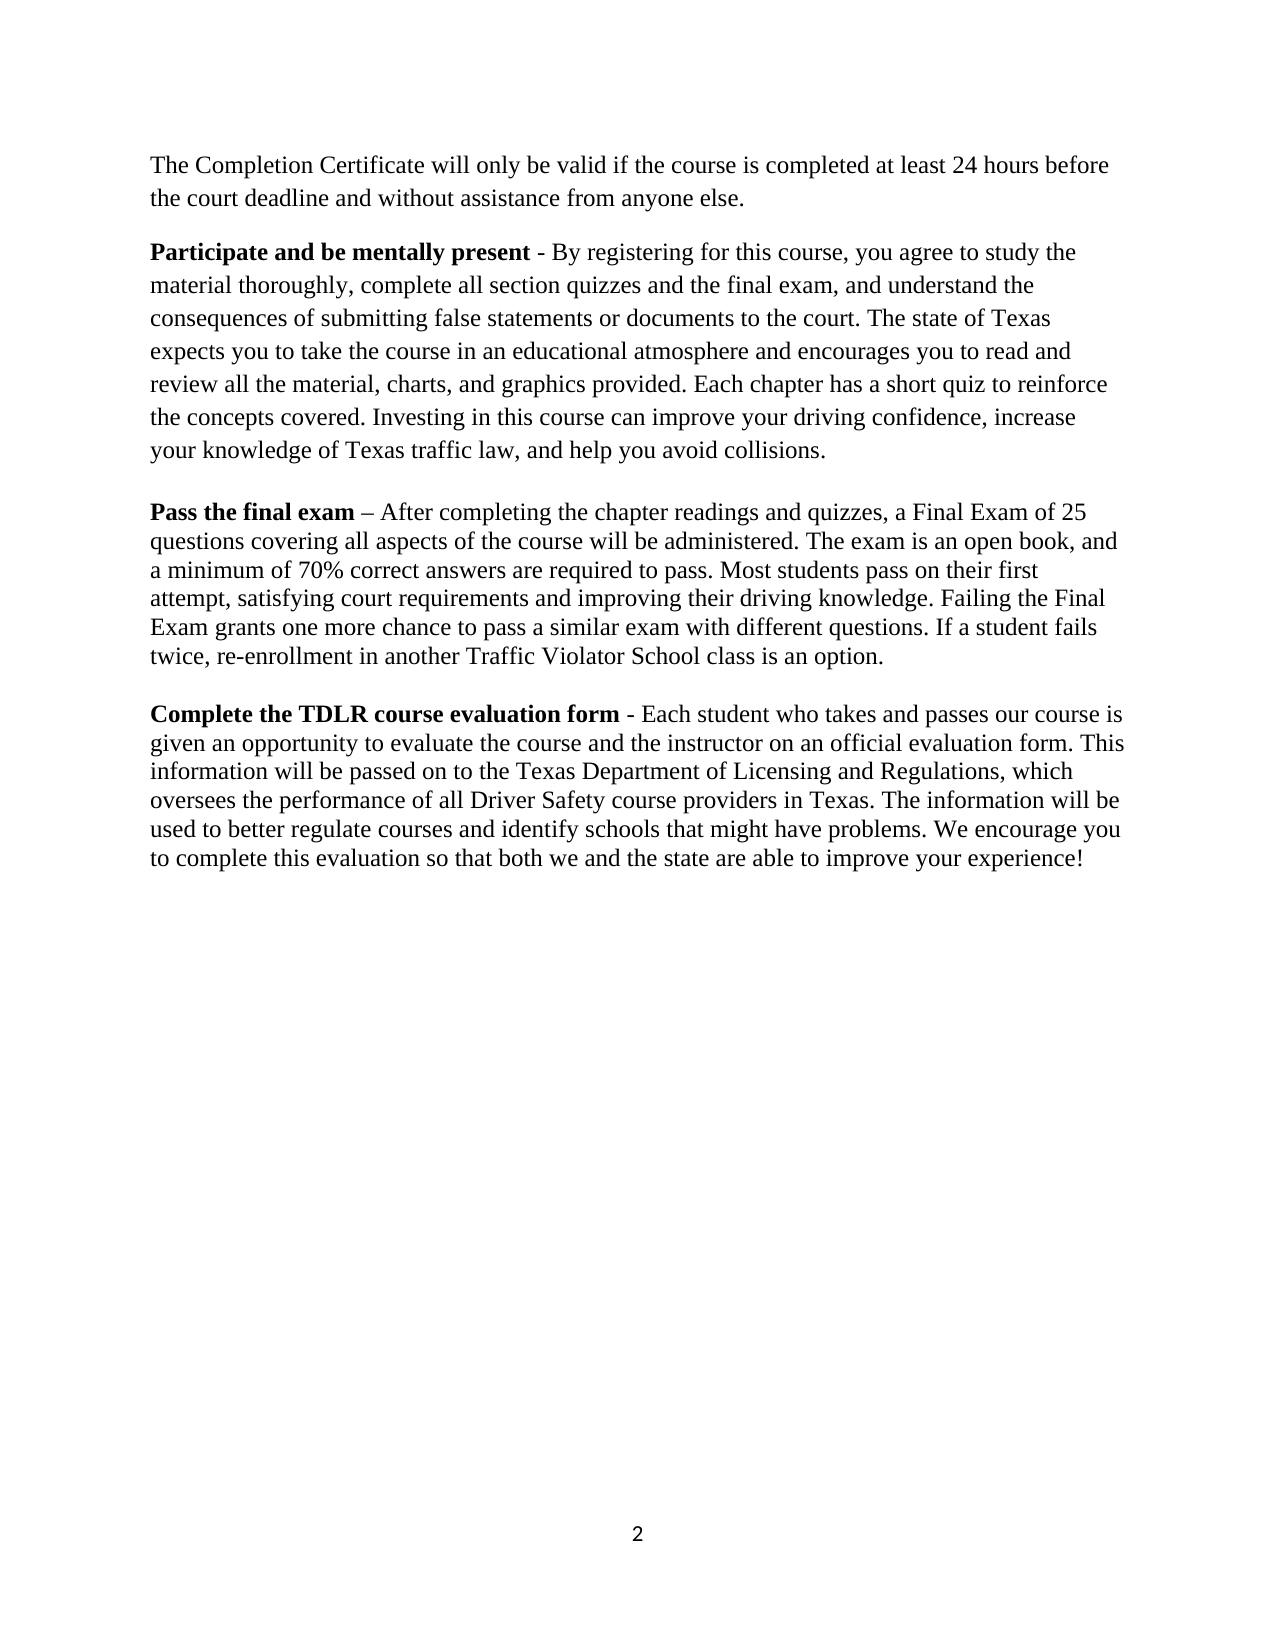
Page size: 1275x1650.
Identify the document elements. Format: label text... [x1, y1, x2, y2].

text Pass the final exam – After completing the chapter readings and quizzes, a Final Exam of 25 questions covering all aspects of the course will be administered. The exam is an open book, and a minimum of 70% correct answers are required to pass. Most students pass on their first attempt, satisfying court requirements and improving their driving knowledge. Failing the Final Exam grants one more chance to pass a similar exam with different questions. If a student fails twice, re-enrollment in another Traffic Violator School class is an option. [150, 497, 1125, 670]
text Complete the TDLR course evaluation form - Each student who takes and passes our course is given an opportunity to evaluate the course and the instructor on an official evaluation form. This information will be passed on to the Texas Department of Licensing and Regulations, which oversees the performance of all Driver Safety course providers in Texas. The information will be used to better regulate courses and identify schools that might have problems. We encourage you to complete this evaluation so that both we and the state are able to improve your experience! [150, 699, 1125, 871]
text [150, 150, 1125, 212]
text Participate and be mentally present - By registering for this course, you agree to study the material thoroughly, complete all section quizzes and the final exam, and understand the consequences of submitting false statements or documents to the court. The state of Texas expects you to take the course in an educational atmosphere and encourages you to read and review all the material, charts, and graphics provided. Each chapter has a short quiz to reinforce the concepts covered. Investing in this course can improve your driving confidence, increase your knowledge of Texas traffic law, and help you avoid collisions. [150, 237, 1125, 464]
